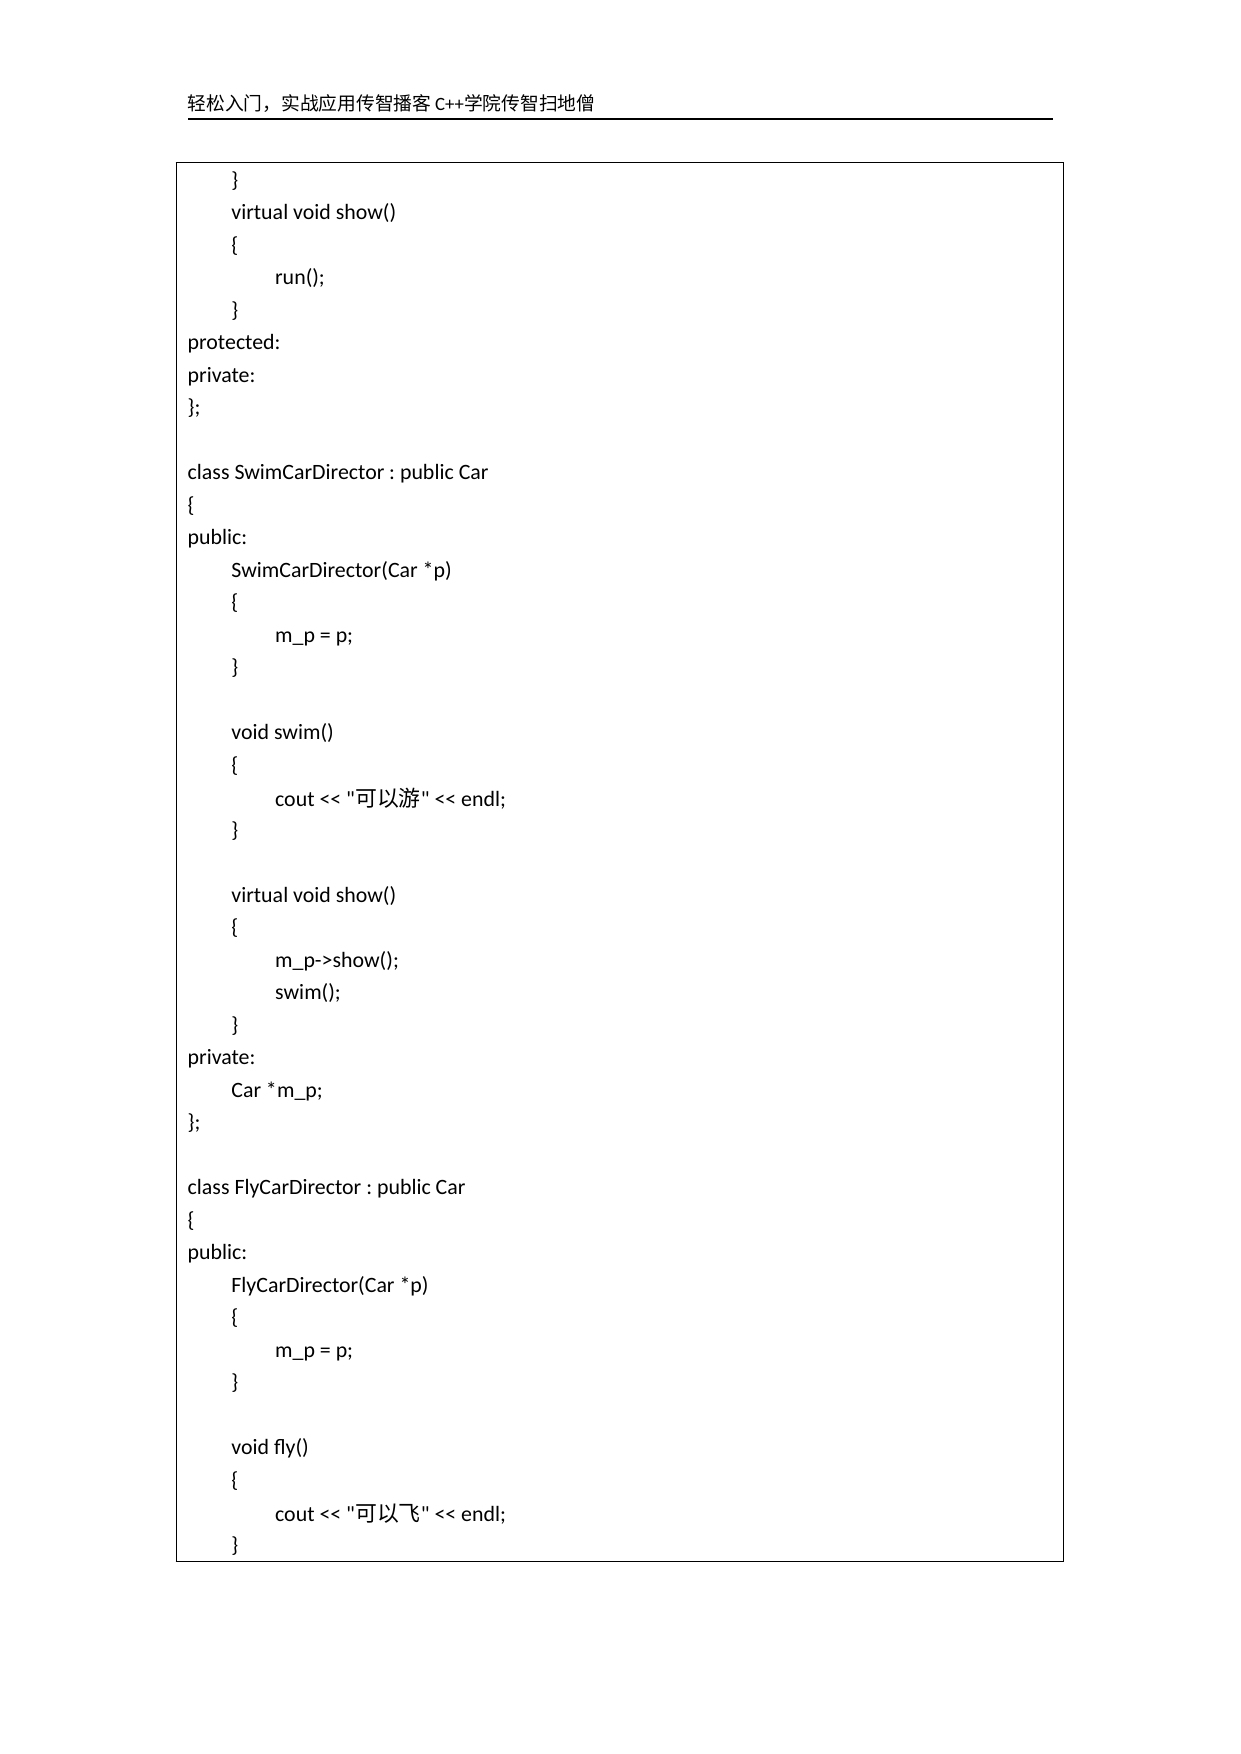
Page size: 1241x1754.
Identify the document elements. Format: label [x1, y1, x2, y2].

table_header [177, 163, 1063, 1561]
